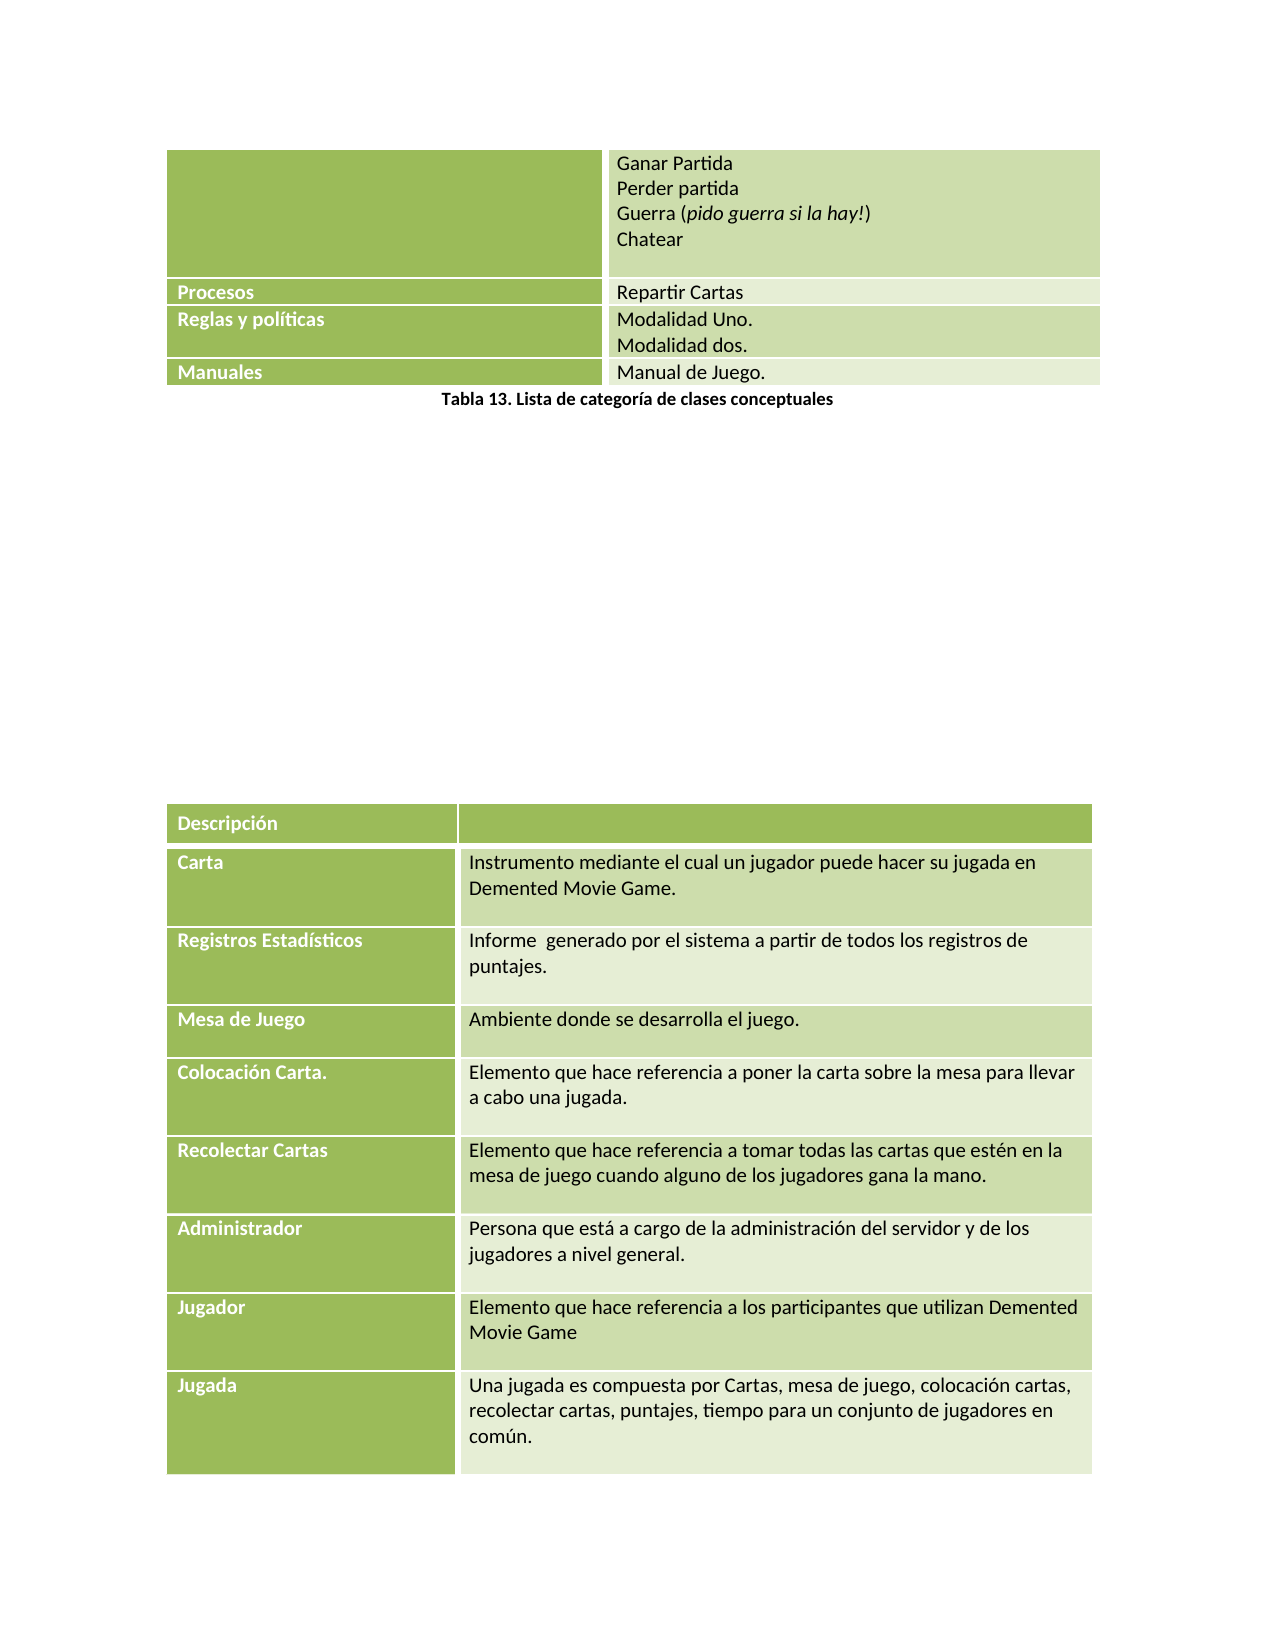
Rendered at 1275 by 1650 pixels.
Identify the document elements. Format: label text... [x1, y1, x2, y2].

table_cell Carta [167, 849, 455, 926]
table_cell Manual de Juego. [609, 359, 1100, 385]
table_cell Jugada [167, 1372, 455, 1474]
table_cell Repartir Cartas [609, 279, 1100, 304]
table_cell Administrador [167, 1216, 455, 1292]
table_cell Persona que está a cargo de la administración del servidor y de los jugadores a nivel general. [461, 1216, 1092, 1292]
text Tabla 13. Lista de categoría de clases conceptuales [177, 387, 1098, 410]
table_cell Modalidad Uno. Modalidad dos. [609, 306, 1100, 357]
table_header Descripción [167, 804, 457, 843]
table_cell Procesos [167, 279, 602, 304]
table_header [459, 804, 1092, 843]
table_cell Informe generado por el sistema a partir de todos los registros de puntajes. [461, 928, 1092, 1004]
table_cell Reglas y políticas [167, 306, 602, 357]
table_cell Mesa de Juego [167, 1006, 455, 1057]
table_cell Elemento que hace referencia a poner la carta sobre la mesa para llevar a cabo una jugada. [461, 1059, 1092, 1135]
table_cell Jugador [167, 1294, 455, 1370]
table_cell Colocación Carta. [167, 1059, 455, 1135]
table_cell Elemento que hace referencia a los participantes que utilizan Demented Movie Game [461, 1294, 1092, 1370]
table_cell Elemento que hace referencia a tomar todas las cartas que estén en la mesa de juego cuando alguno de los jugadores gana la mano. [461, 1137, 1092, 1213]
table_cell Recolectar Cartas [167, 1137, 455, 1213]
table_cell Registros Estadísticos [167, 928, 455, 1004]
table_cell Una jugada es compuesta por Cartas, mesa de juego, colocación cartas, recolectar cartas, puntajes, tiempo para un conjunto de jugadores en común. [461, 1372, 1092, 1474]
table_cell Hechos [167, 150, 602, 277]
table_cell Manuales [167, 359, 602, 385]
table_cell Ambiente donde se desarrolla el juego. [461, 1006, 1092, 1057]
table_cell Instrumento mediante el cual un jugador puede hacer su jugada en Demented Movie Game. [461, 849, 1092, 926]
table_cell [609, 150, 1100, 277]
